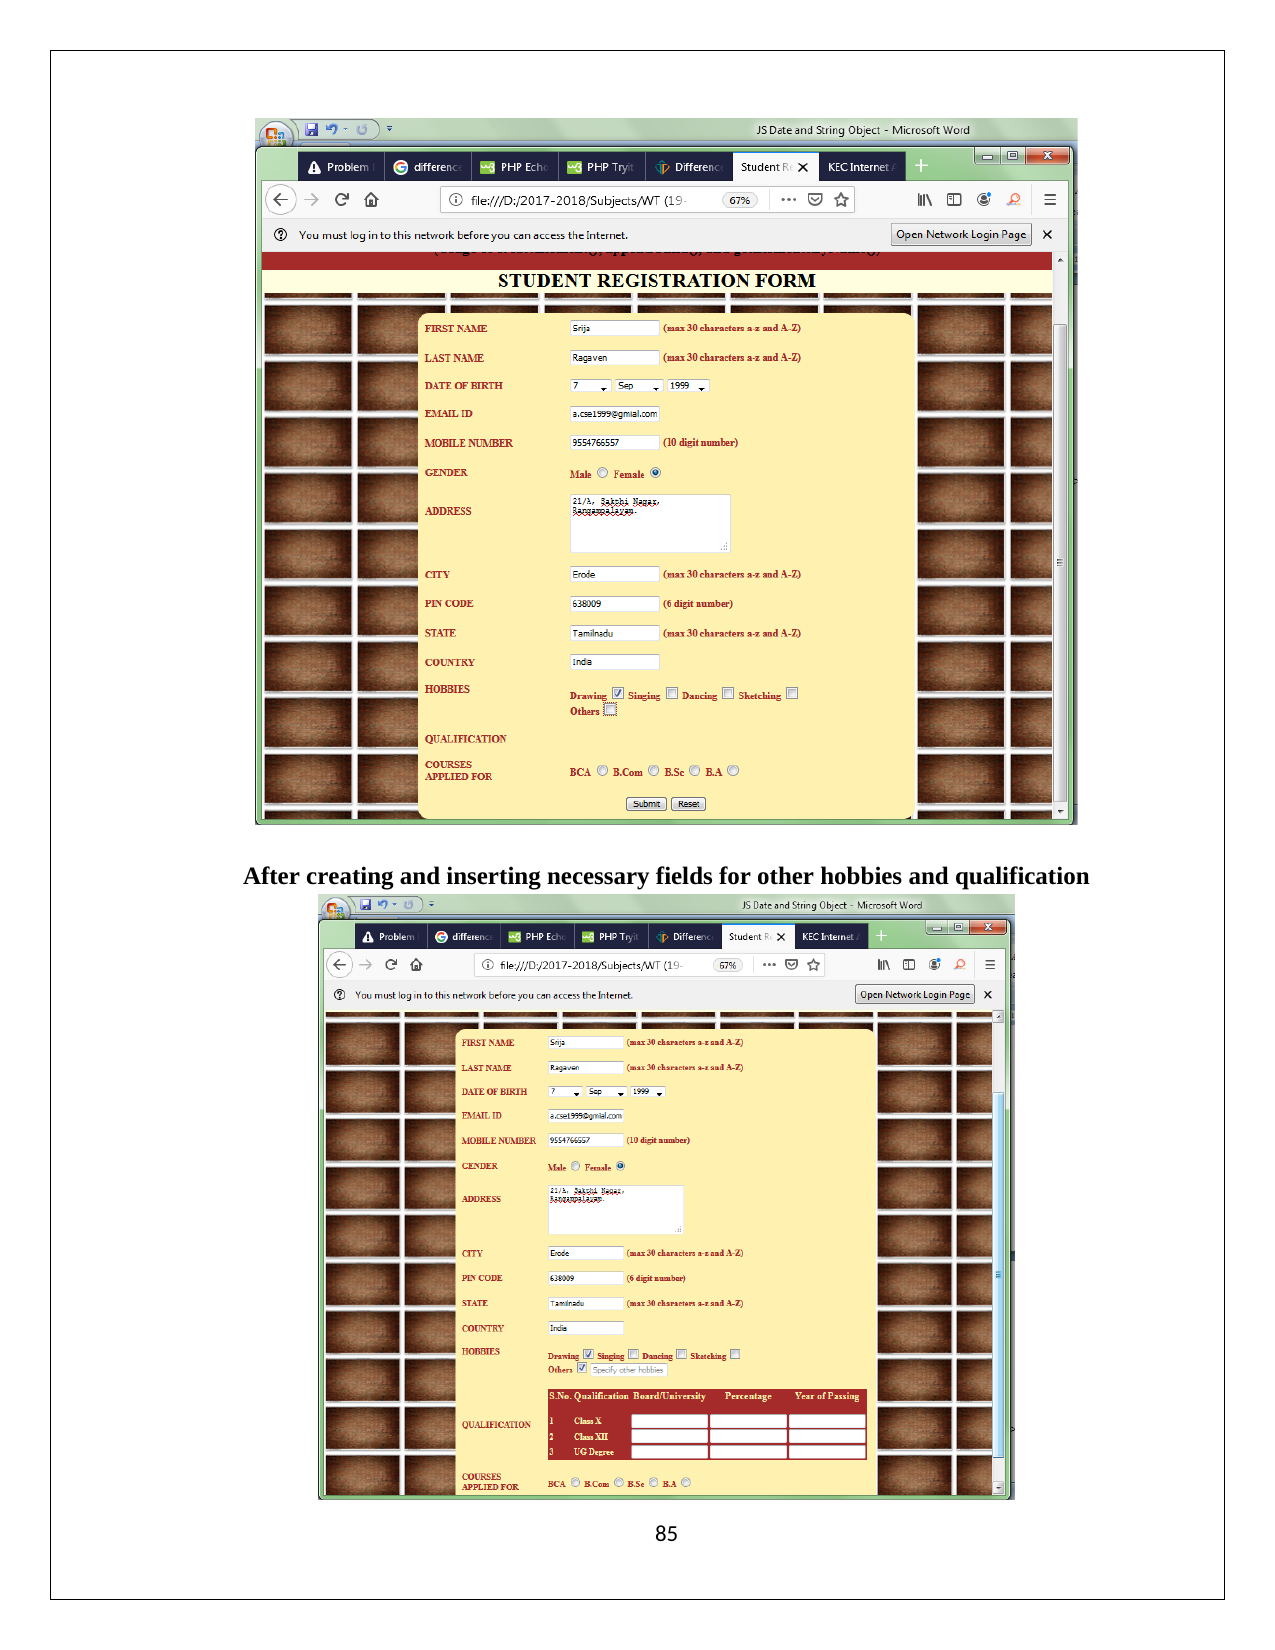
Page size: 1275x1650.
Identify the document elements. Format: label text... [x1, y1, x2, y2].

picture [255, 118, 1078, 825]
picture [318, 894, 1015, 1500]
text After creating and inserting necessary fields for other hobbies and qualification [112, 861, 1221, 890]
